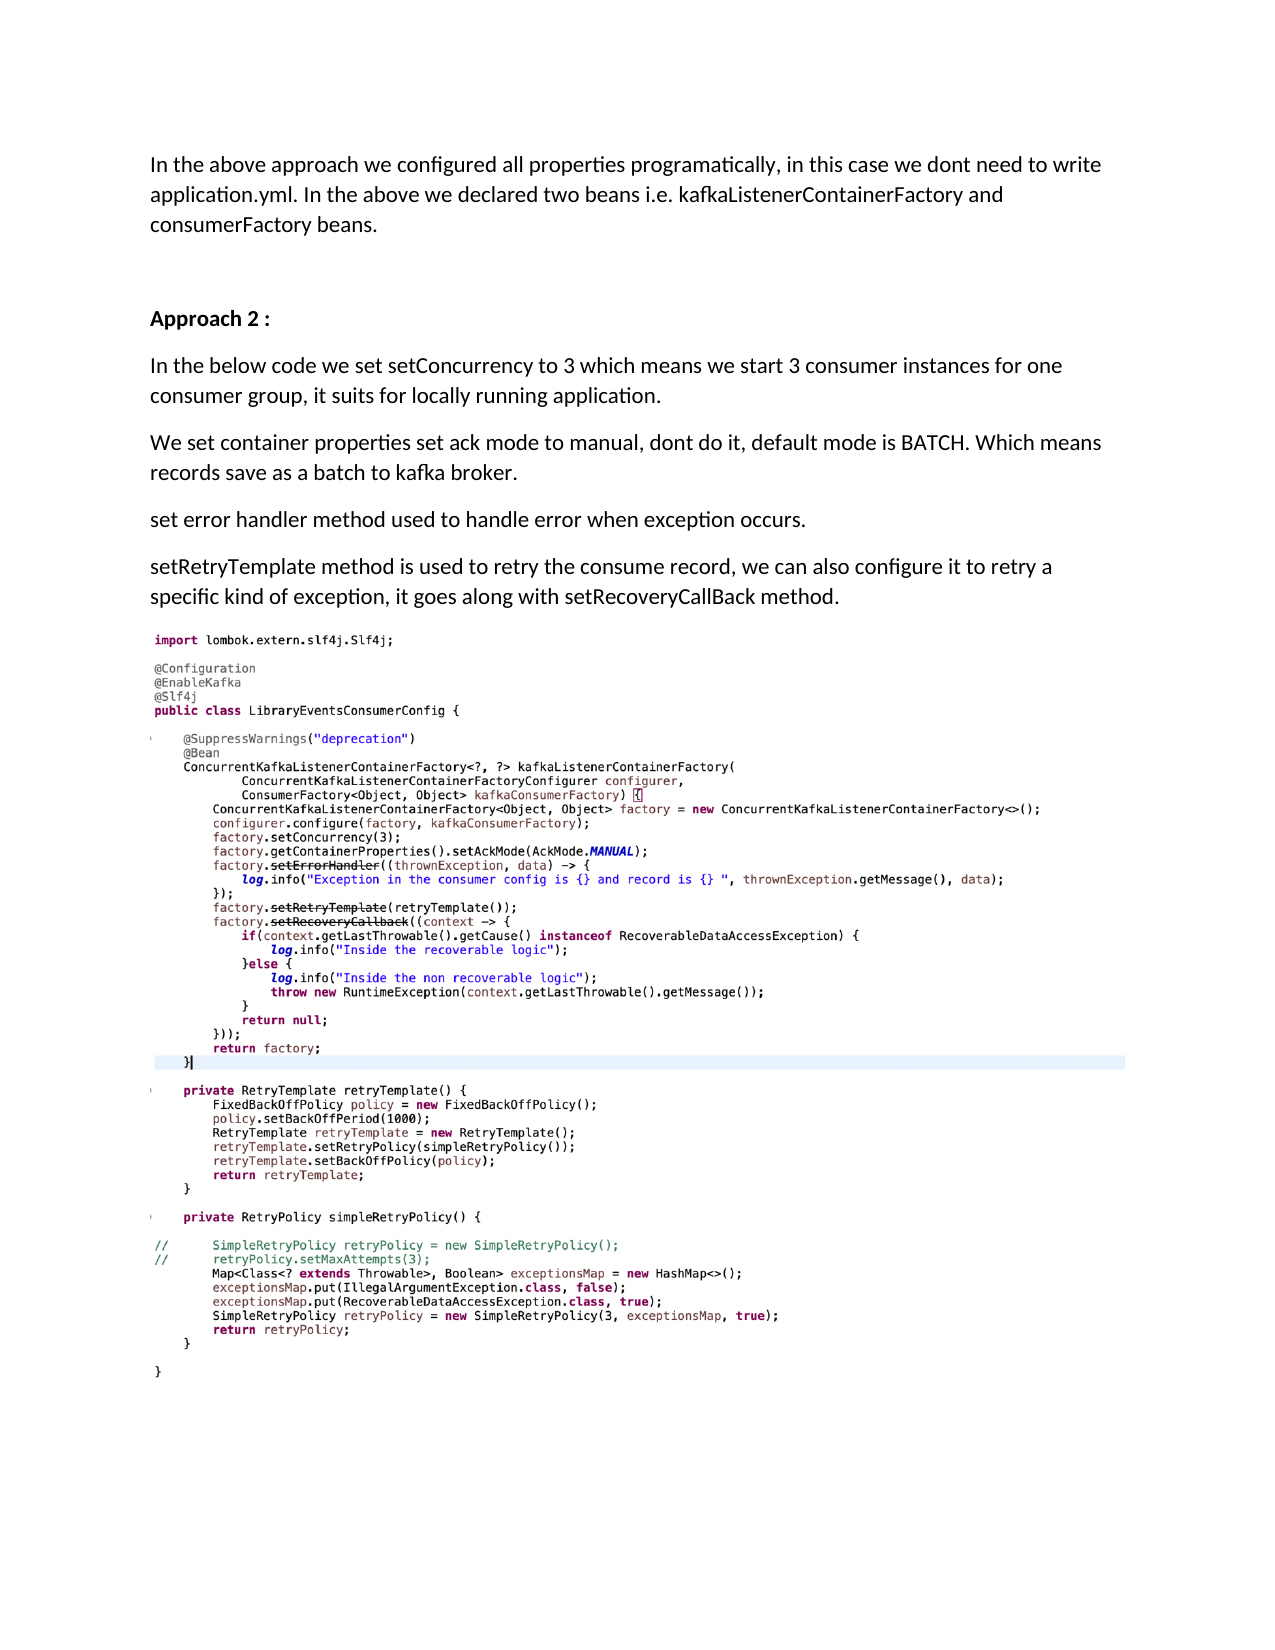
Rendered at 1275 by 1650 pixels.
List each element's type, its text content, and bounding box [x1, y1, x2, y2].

text set error handler method used to handle error when exception occurs. [150, 505, 1125, 533]
text Approach 2 : [150, 304, 1125, 332]
text We set container properties set ack mode to manual, dont do it, default mode is BATCH. Which means records save as a batch to kafka broker. [150, 428, 1125, 486]
picture [150, 629, 1125, 1391]
text setRetryTemplate method is used to retry the consume record, we can also configure it to retry a specific kind of exception, it goes along with setRecoveryCallBack method. [150, 552, 1125, 610]
text In the above approach we configured all properties programatically, in this case we dont need to write application.yml. In the above we declared two beans i.e. kafkaListenerContainerFactory and consumerFactory beans. [150, 150, 1125, 238]
text In the below code we set setConcurrency to 3 which means we start 3 consumer instances for one consumer group, it suits for locally running application. [150, 351, 1125, 409]
